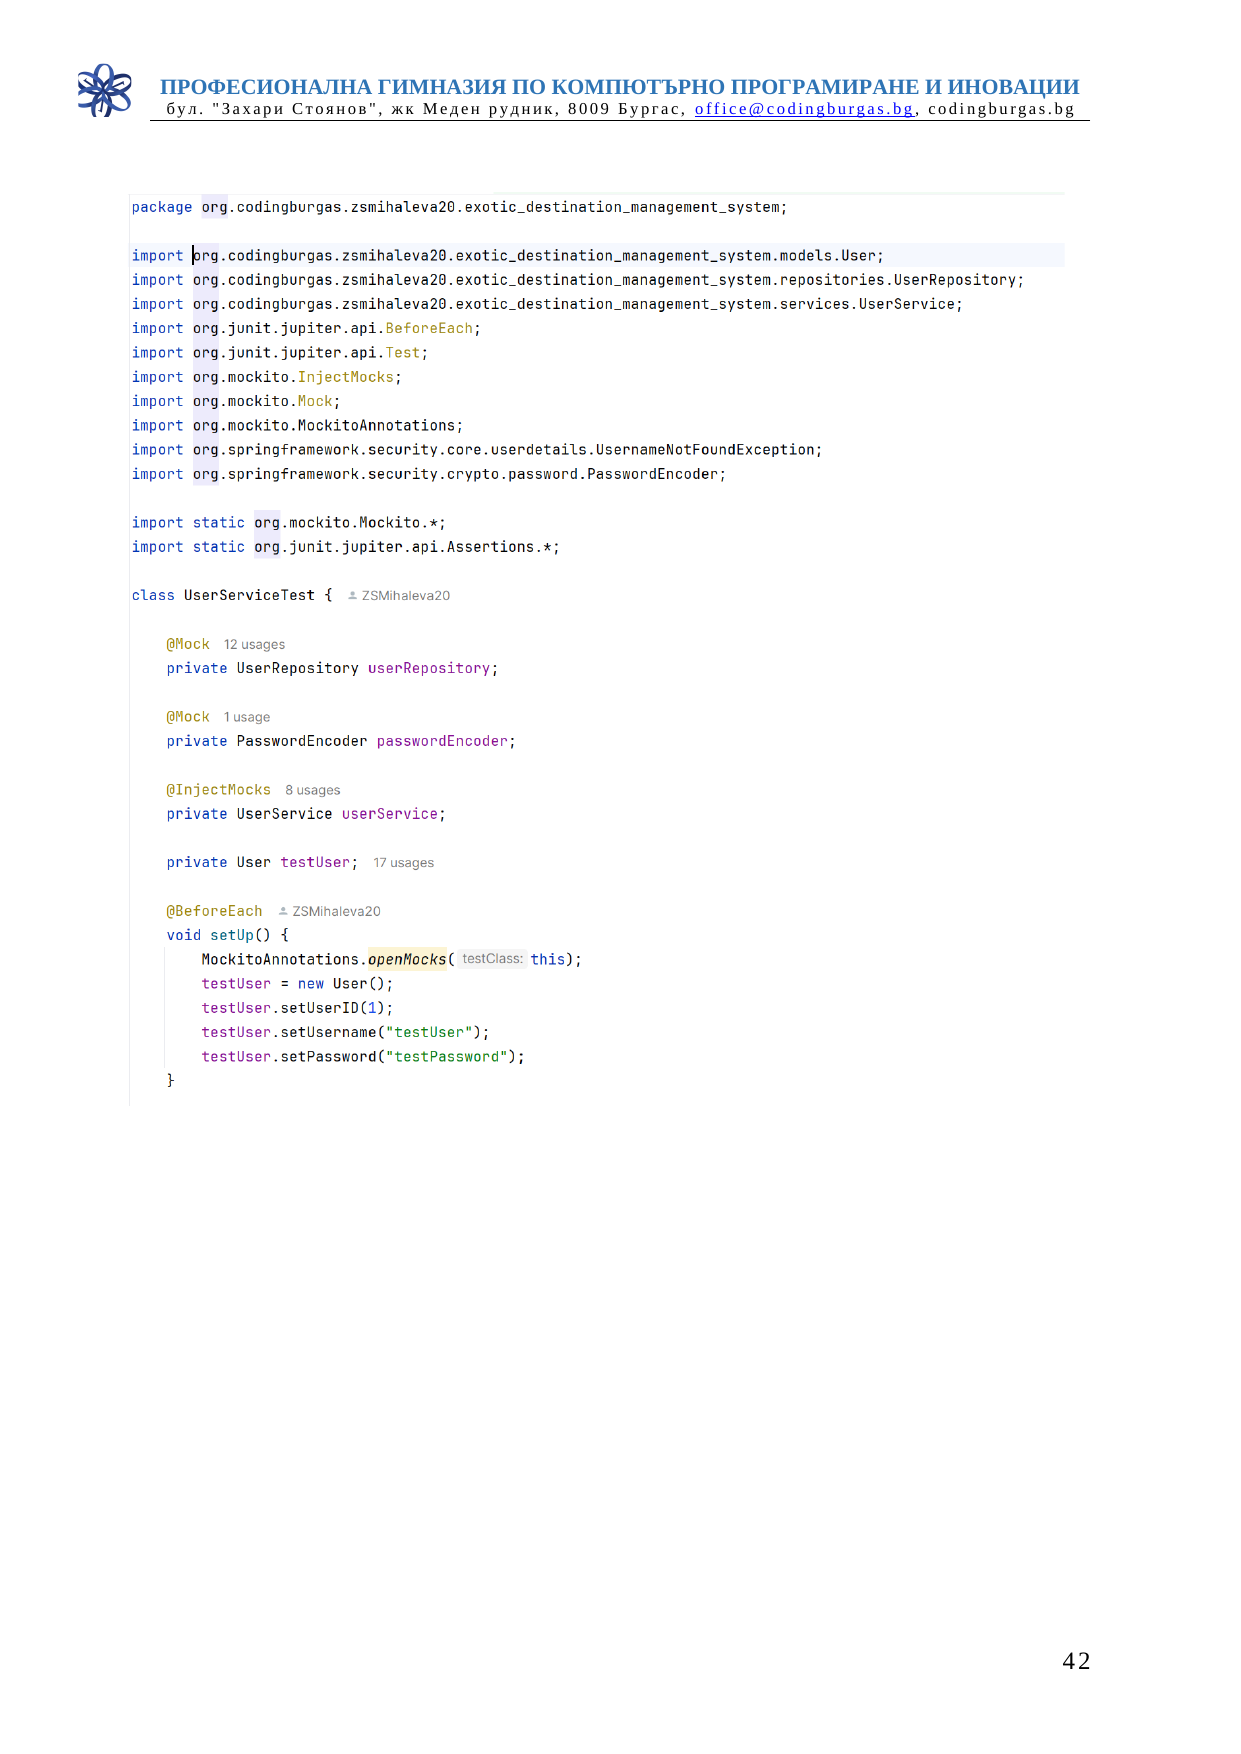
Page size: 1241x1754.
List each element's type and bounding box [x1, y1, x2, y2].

picture [127, 192, 1064, 1105]
picture [78, 63, 132, 117]
